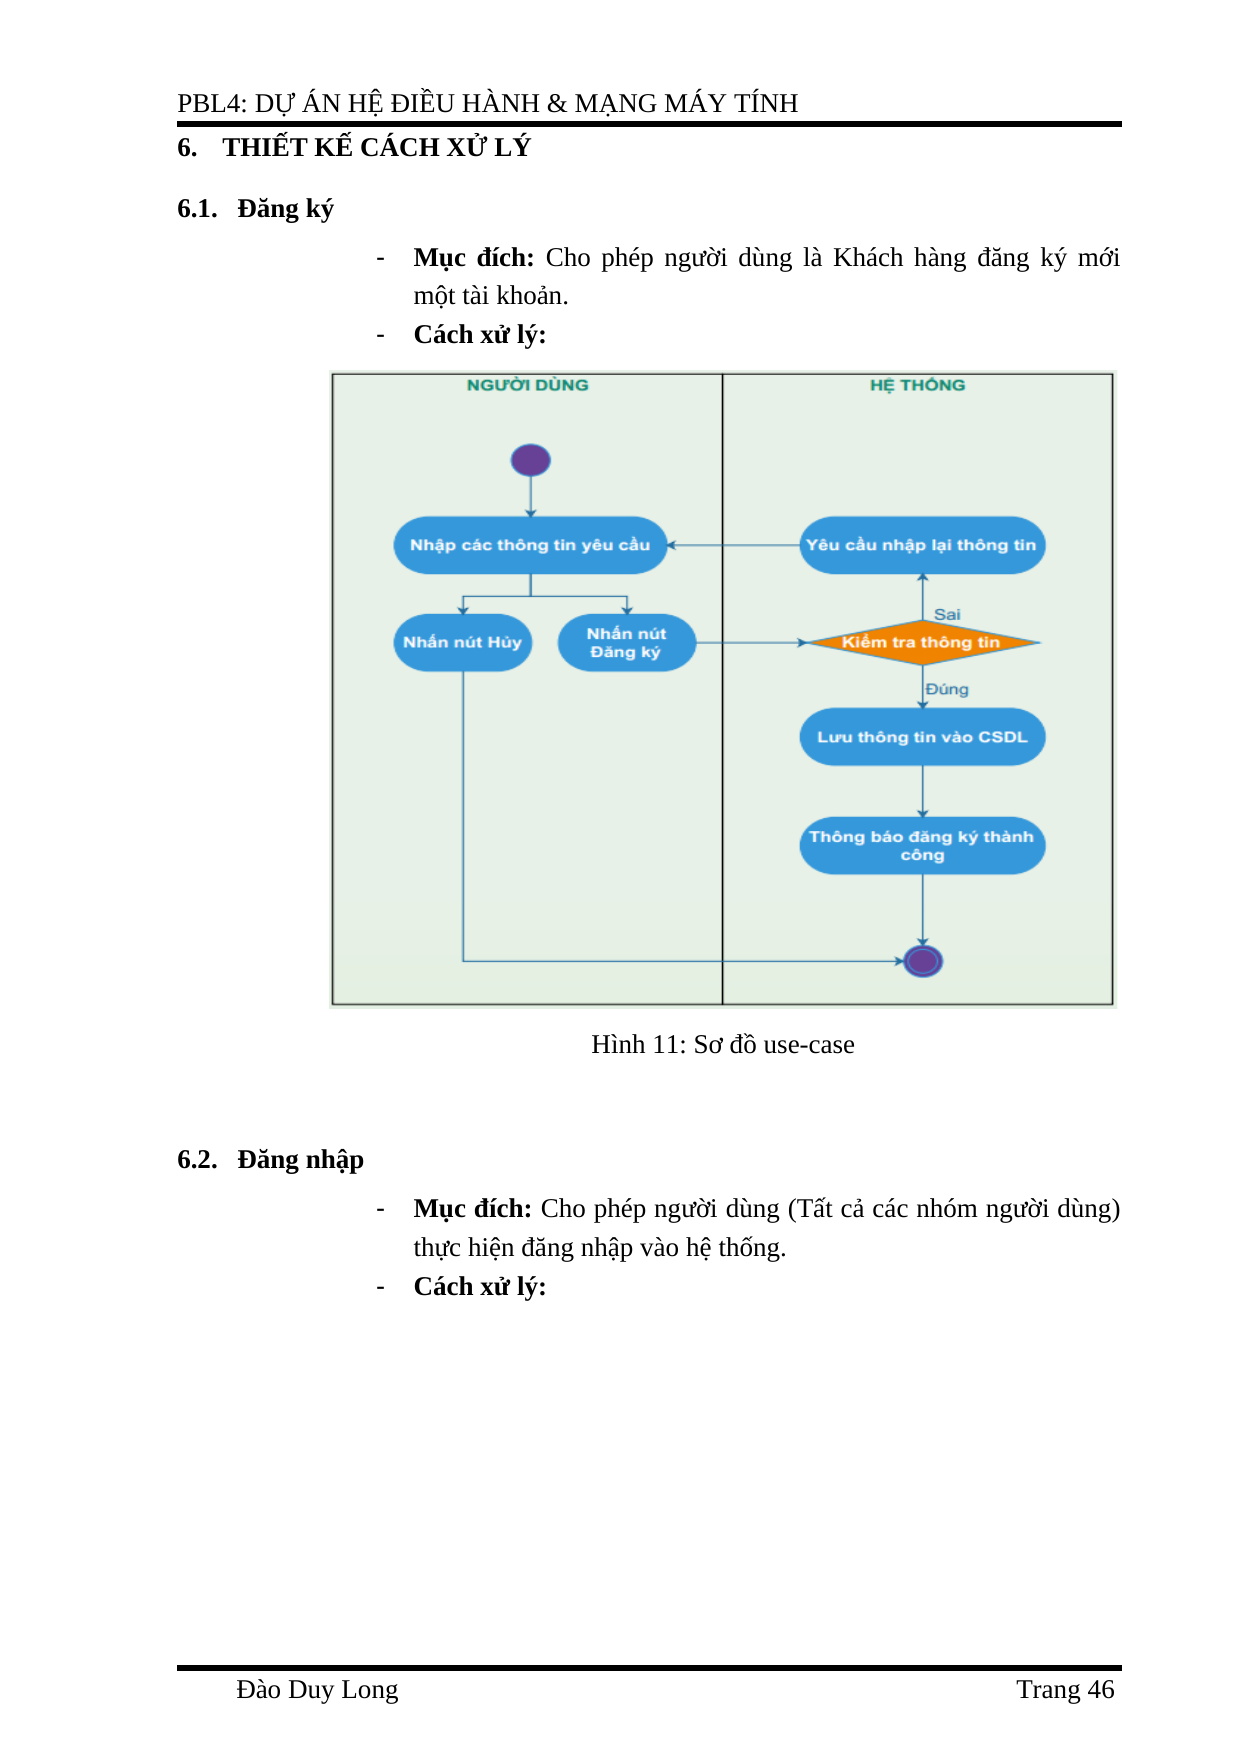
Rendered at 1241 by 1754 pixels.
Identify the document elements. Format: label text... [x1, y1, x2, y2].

list Cách xử lý: [376, 318, 1122, 349]
subtitle Đăng nhập [177, 1144, 1122, 1175]
list Mục đích: Cho phép người dùng là Khách hàng đăng ký mới một tài khoản. [376, 241, 1122, 311]
list Mục đích: Cho phép người dùng (Tất cả các nhóm người dùng) thực hiện đăng nhập vào hệ thống. [376, 1192, 1122, 1262]
subtitle Đăng ký [177, 192, 1122, 223]
subtitle THIẾT KẾ CÁCH XỬ LÝ [177, 132, 1122, 163]
picture [329, 370, 1118, 1009]
list Hình 11: Sơ đồ use-case [266, 1028, 1122, 1059]
list Cách xử lý: [376, 1270, 1122, 1301]
